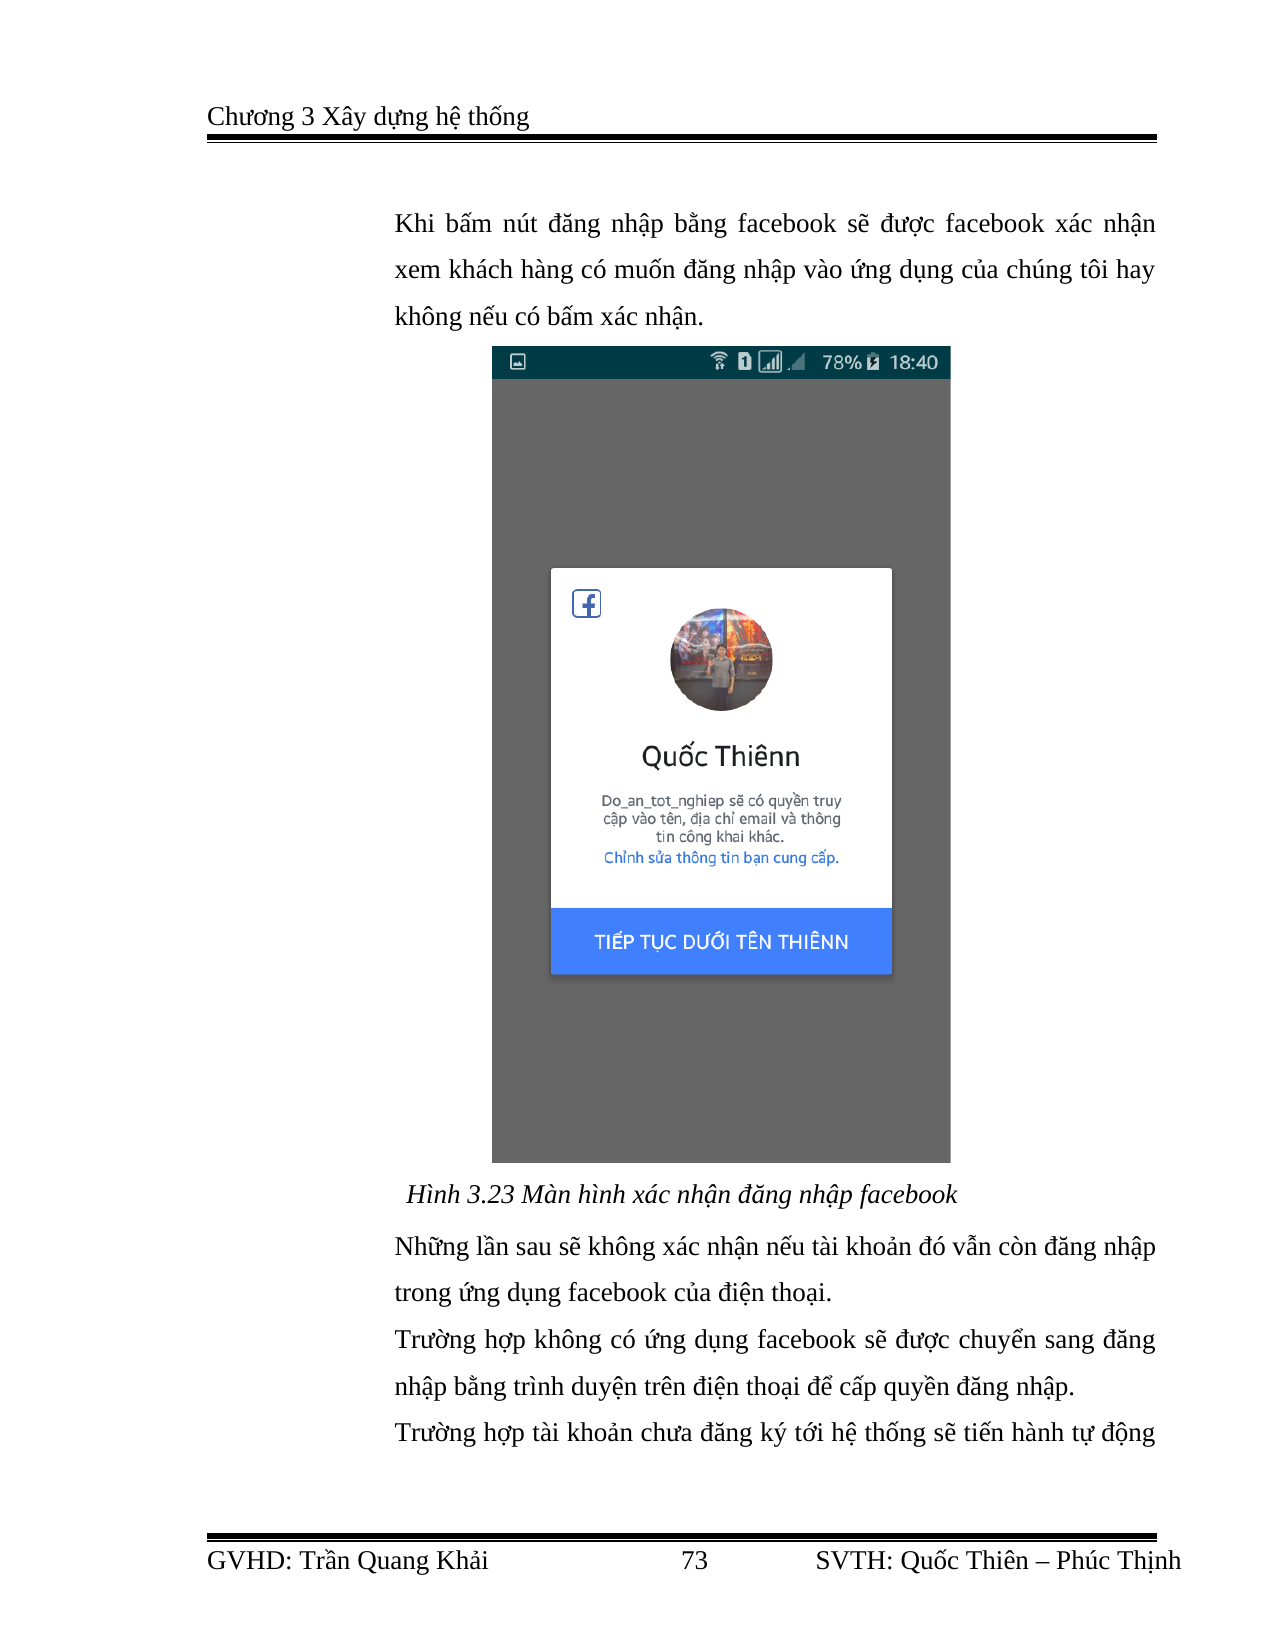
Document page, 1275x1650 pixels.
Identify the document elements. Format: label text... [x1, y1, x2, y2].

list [394, 1416, 1157, 1448]
list Trường hợp không có ứng dụng facebook sẽ được chuyển sang đăng nhập bằng trình duyện trên điện thoại để cấp quyền đăng nhập. [394, 1323, 1157, 1401]
list Những lần sau sẽ không xác nhận nếu tài khoản đó vẫn còn đăng nhập trong ứng dụng facebook của điện thoại. [394, 1230, 1157, 1308]
list Khi bấm nút đăng nhập bằng facebook sẽ được facebook xác nhận xem khách hàng có muốn đăng nhập vào ứng dụng của chúng tôi hay không nếu có bấm xác nhận. [394, 207, 1157, 331]
picture [492, 346, 951, 1163]
